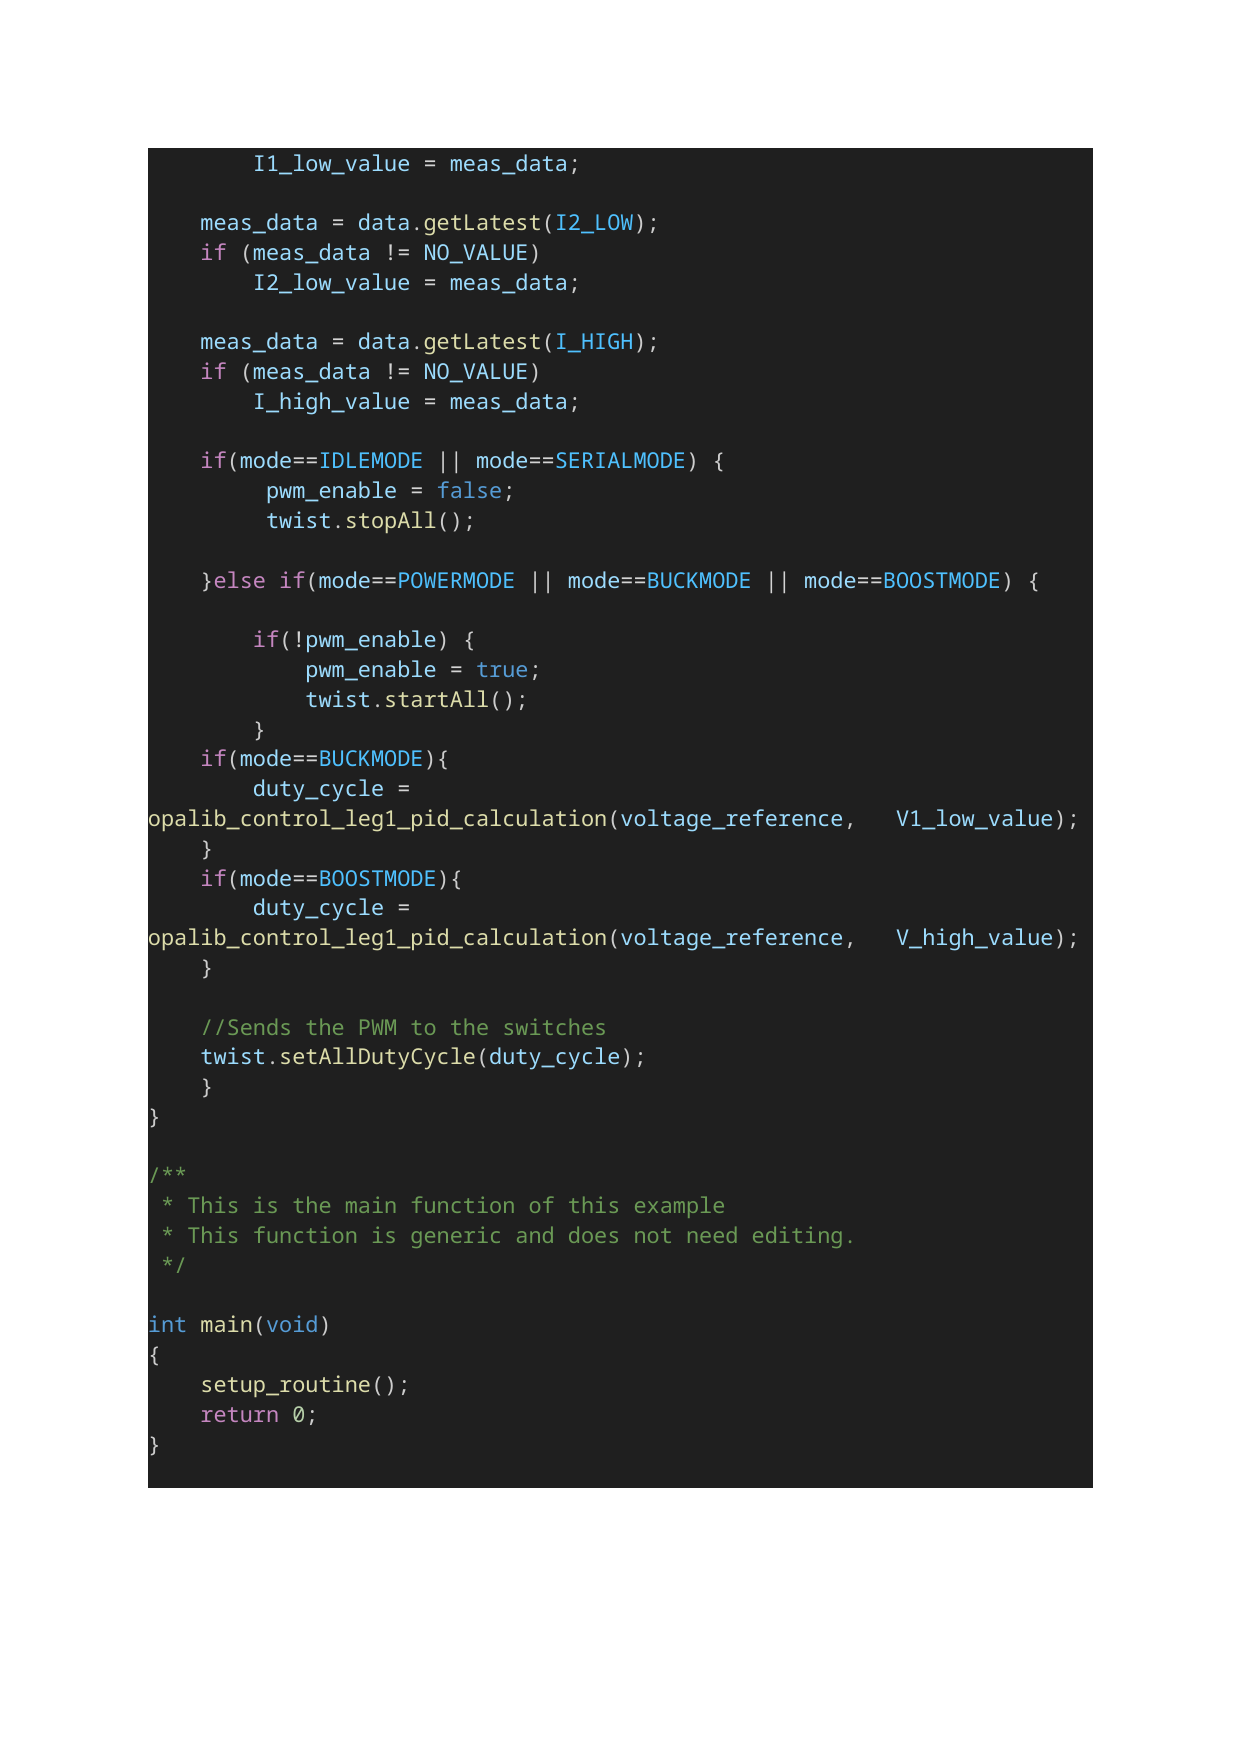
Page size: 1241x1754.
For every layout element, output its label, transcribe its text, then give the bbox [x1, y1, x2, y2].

text } [148, 1429, 1093, 1458]
text } [148, 714, 1093, 743]
text } [148, 833, 1093, 863]
text * This function is generic and does not need editing. [148, 1220, 1093, 1250]
text twist.startAll(); [148, 684, 1093, 714]
text } [148, 952, 1093, 982]
text //Sends the PWM to the switches [148, 1012, 1093, 1041]
text if (meas_data != NO_VALUE) [148, 237, 1093, 267]
text if(mode==BUCKMODE){ [148, 743, 1093, 773]
text if (meas_data != NO_VALUE) [148, 356, 1093, 386]
text */ [148, 1250, 1093, 1280]
text int main(void) [148, 1309, 1093, 1339]
text * This is the main function of this example [148, 1190, 1093, 1220]
text duty_cycle = opalib_control_leg1_pid_calculation(voltage_reference, V1_low_value); [148, 773, 1093, 833]
text /** [148, 1161, 1093, 1190]
text setup_routine(); [148, 1369, 1093, 1399]
text }else if(mode==POWERMODE || mode==BUCKMODE || mode==BOOSTMODE) { [148, 565, 1093, 594]
text { [148, 1339, 1093, 1369]
text if(mode==BOOSTMODE){ [148, 863, 1093, 892]
text twist.stopAll(); [148, 505, 1093, 535]
text duty_cycle = opalib_control_leg1_pid_calculation(voltage_reference, V_high_value); [148, 892, 1093, 952]
text return 0; [148, 1399, 1093, 1429]
text pwm_enable = true; [148, 654, 1093, 684]
text I_high_value = meas_data; [148, 386, 1093, 416]
text meas_data = data.getLatest(I_HIGH); [148, 326, 1093, 356]
text I2_low_value = meas_data; [148, 267, 1093, 297]
text twist.setAllDutyCycle(duty_cycle); [148, 1041, 1093, 1071]
text if(!pwm_enable) { [148, 624, 1093, 654]
text pwm_enable = false; [148, 475, 1093, 505]
text } [148, 1071, 1093, 1101]
text I1_low_value = meas_data; [148, 148, 1093, 177]
text } [148, 1101, 1093, 1131]
text if(mode==IDLEMODE || mode==SERIALMODE) { [148, 446, 1093, 475]
text meas_data = data.getLatest(I2_LOW); [148, 207, 1093, 237]
